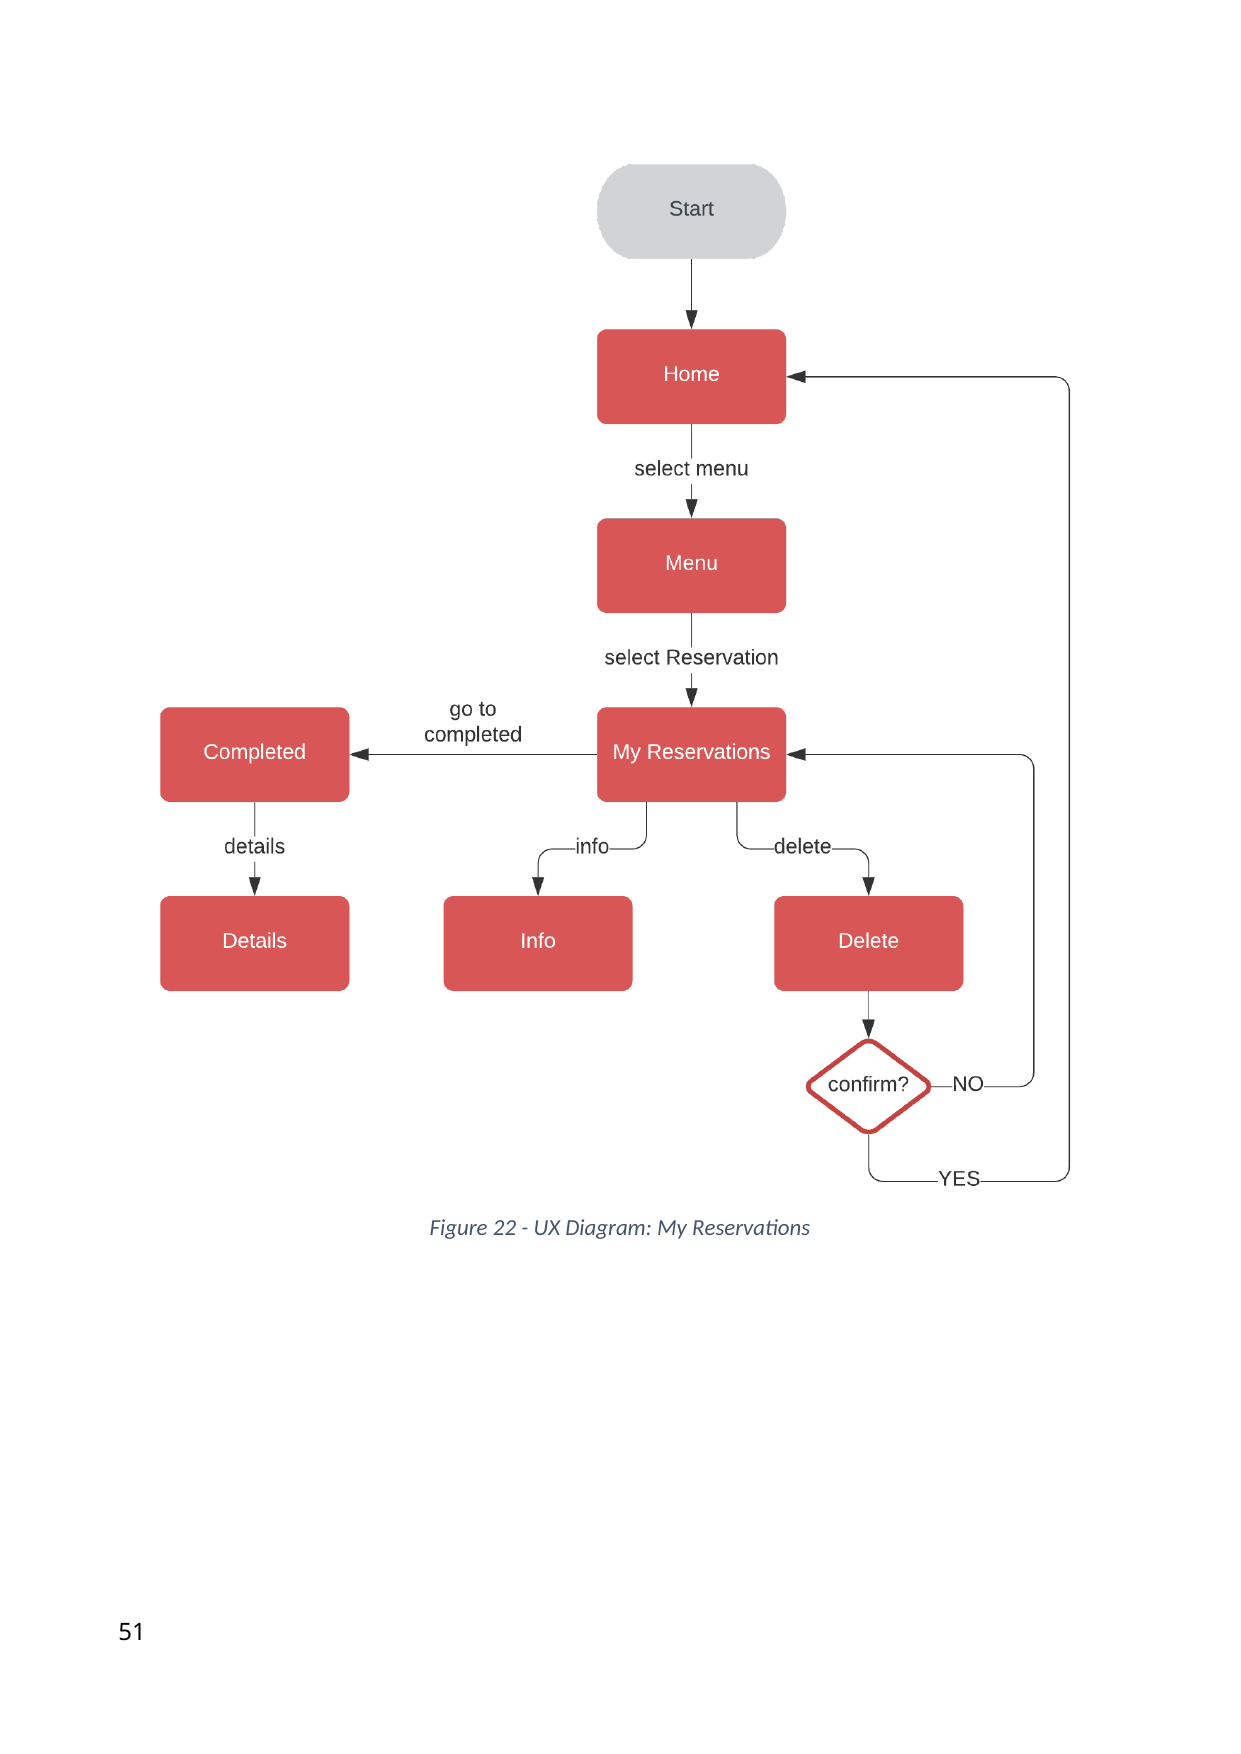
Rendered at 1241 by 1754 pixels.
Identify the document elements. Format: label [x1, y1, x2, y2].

picture [146, 147, 1092, 1202]
